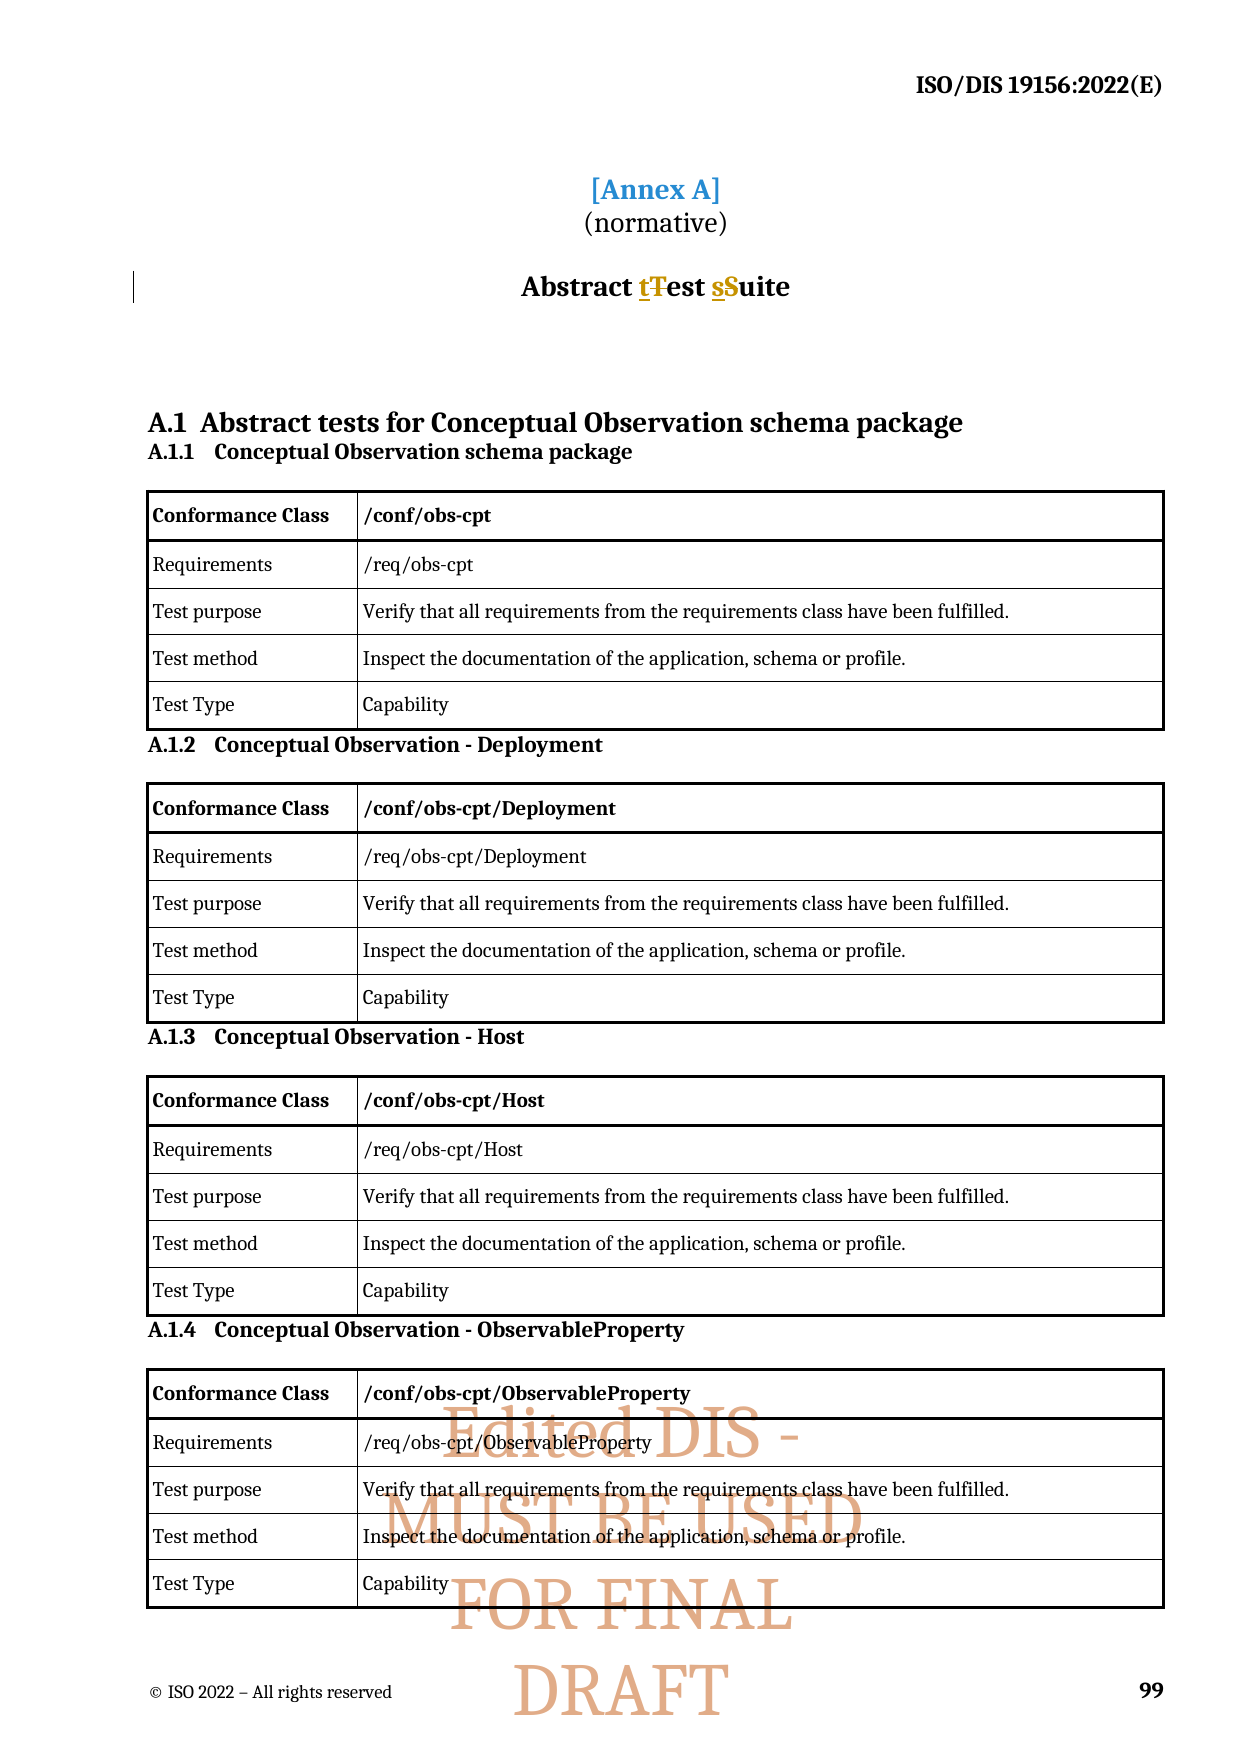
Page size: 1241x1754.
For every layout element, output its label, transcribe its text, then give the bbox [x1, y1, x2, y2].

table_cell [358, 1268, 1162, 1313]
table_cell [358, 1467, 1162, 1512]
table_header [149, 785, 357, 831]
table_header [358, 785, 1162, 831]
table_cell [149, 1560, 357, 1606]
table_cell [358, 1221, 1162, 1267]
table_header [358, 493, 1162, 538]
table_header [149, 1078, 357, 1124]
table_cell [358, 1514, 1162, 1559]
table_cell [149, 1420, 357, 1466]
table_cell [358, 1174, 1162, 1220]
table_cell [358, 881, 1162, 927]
text Conceptual Observation - Deployment [148, 731, 1163, 757]
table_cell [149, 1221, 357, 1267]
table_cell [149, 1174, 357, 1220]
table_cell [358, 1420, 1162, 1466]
text Conceptual Observation - ObservableProperty [148, 1317, 1163, 1343]
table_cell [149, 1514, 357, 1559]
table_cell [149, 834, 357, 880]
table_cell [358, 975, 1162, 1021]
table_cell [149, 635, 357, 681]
text Conceptual Observation schema package [148, 438, 1163, 464]
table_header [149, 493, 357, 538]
text Conceptual Observation - Host [148, 1024, 1163, 1050]
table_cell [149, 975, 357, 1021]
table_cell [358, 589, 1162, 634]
text Abstract tests for Conceptual Observation schema package [148, 410, 1163, 438]
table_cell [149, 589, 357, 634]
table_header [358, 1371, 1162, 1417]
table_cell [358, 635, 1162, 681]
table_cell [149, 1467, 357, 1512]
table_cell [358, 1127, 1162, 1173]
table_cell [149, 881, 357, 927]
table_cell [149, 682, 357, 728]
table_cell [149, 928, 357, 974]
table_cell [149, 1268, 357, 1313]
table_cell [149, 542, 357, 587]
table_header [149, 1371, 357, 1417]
text (normative) Abstract est uite [148, 174, 1163, 303]
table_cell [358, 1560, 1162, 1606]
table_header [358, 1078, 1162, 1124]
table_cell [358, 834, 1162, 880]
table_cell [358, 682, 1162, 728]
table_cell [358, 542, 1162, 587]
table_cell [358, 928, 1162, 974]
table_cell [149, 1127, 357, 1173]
